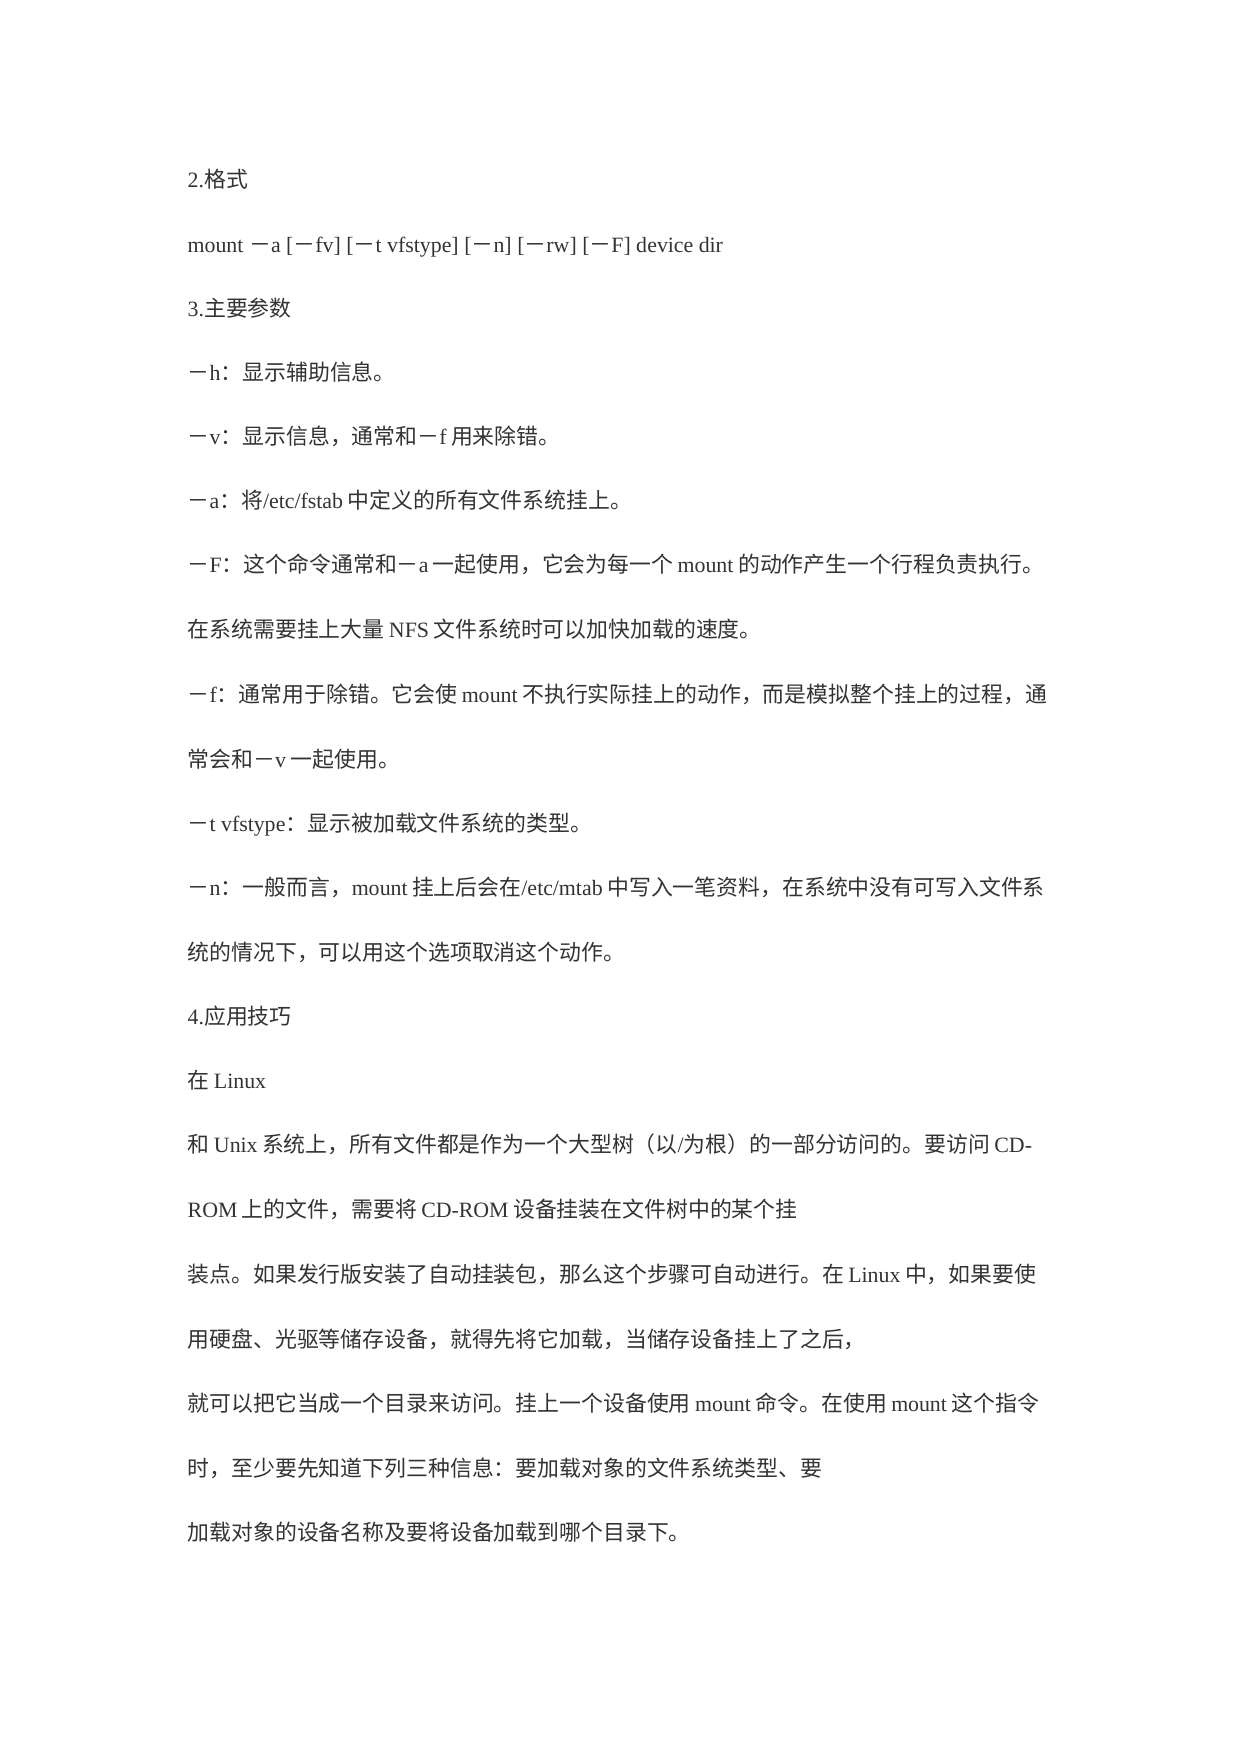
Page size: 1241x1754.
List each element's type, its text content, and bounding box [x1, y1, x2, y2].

text －a：将/etc/fstab中定义的所有文件系统挂上。 [187, 483, 1053, 515]
text －v：显示信息，通常和－f用来除错。 [187, 419, 1053, 451]
text mount －a [－fv] [－t vfstype] [－n] [－rw] [－F] device dir [187, 226, 1053, 259]
text －n：一般而言，mount挂上后会在/etc/mtab中写入一笔资料，在系统中没有可写入文件系统的情况下，可以用这个选项取消这个动作。 [187, 869, 1053, 967]
text －h：显示辅助信息。 [187, 354, 1053, 387]
text 2.格式 [187, 162, 1053, 194]
text －F：这个命令通常和－a一起使用，它会为每一个mount的动作产生一个行程负责执行。在系统需要挂上大量NFS文件系统时可以加快加载的速度。 [187, 547, 1053, 644]
text 在Linux [187, 1063, 1053, 1095]
text 加载对象的设备名称及要将设备加载到哪个目录下。 [187, 1514, 1053, 1547]
text 3.主要参数 [187, 290, 1053, 323]
text 就可以把它当成一个目录来访问。挂上一个设备使用mount命令。在使用mount这个指令时，至少要先知道下列三种信息：要加载对象的文件系统类型、要 [187, 1385, 1053, 1483]
text 4.应用技巧 [187, 999, 1053, 1031]
text －f：通常用于除错。它会使mount不执行实际挂上的动作，而是模拟整个挂上的过程，通常会和－v一起使用。 [187, 676, 1053, 774]
text 和Unix系统上，所有文件都是作为一个大型树（以/为根）的一部分访问的。要访问CD-ROM上的文件，需要将CD-ROM设备挂装在文件树中的某个挂 [187, 1127, 1053, 1224]
text －t vfstype：显示被加载文件系统的类型。 [187, 805, 1053, 838]
text 装点。如果发行版安装了自动挂装包，那么这个步骤可自动进行。在Linux中，如果要使用硬盘、光驱等储存设备，就得先将它加载，当储存设备挂上了之后， [187, 1256, 1053, 1354]
